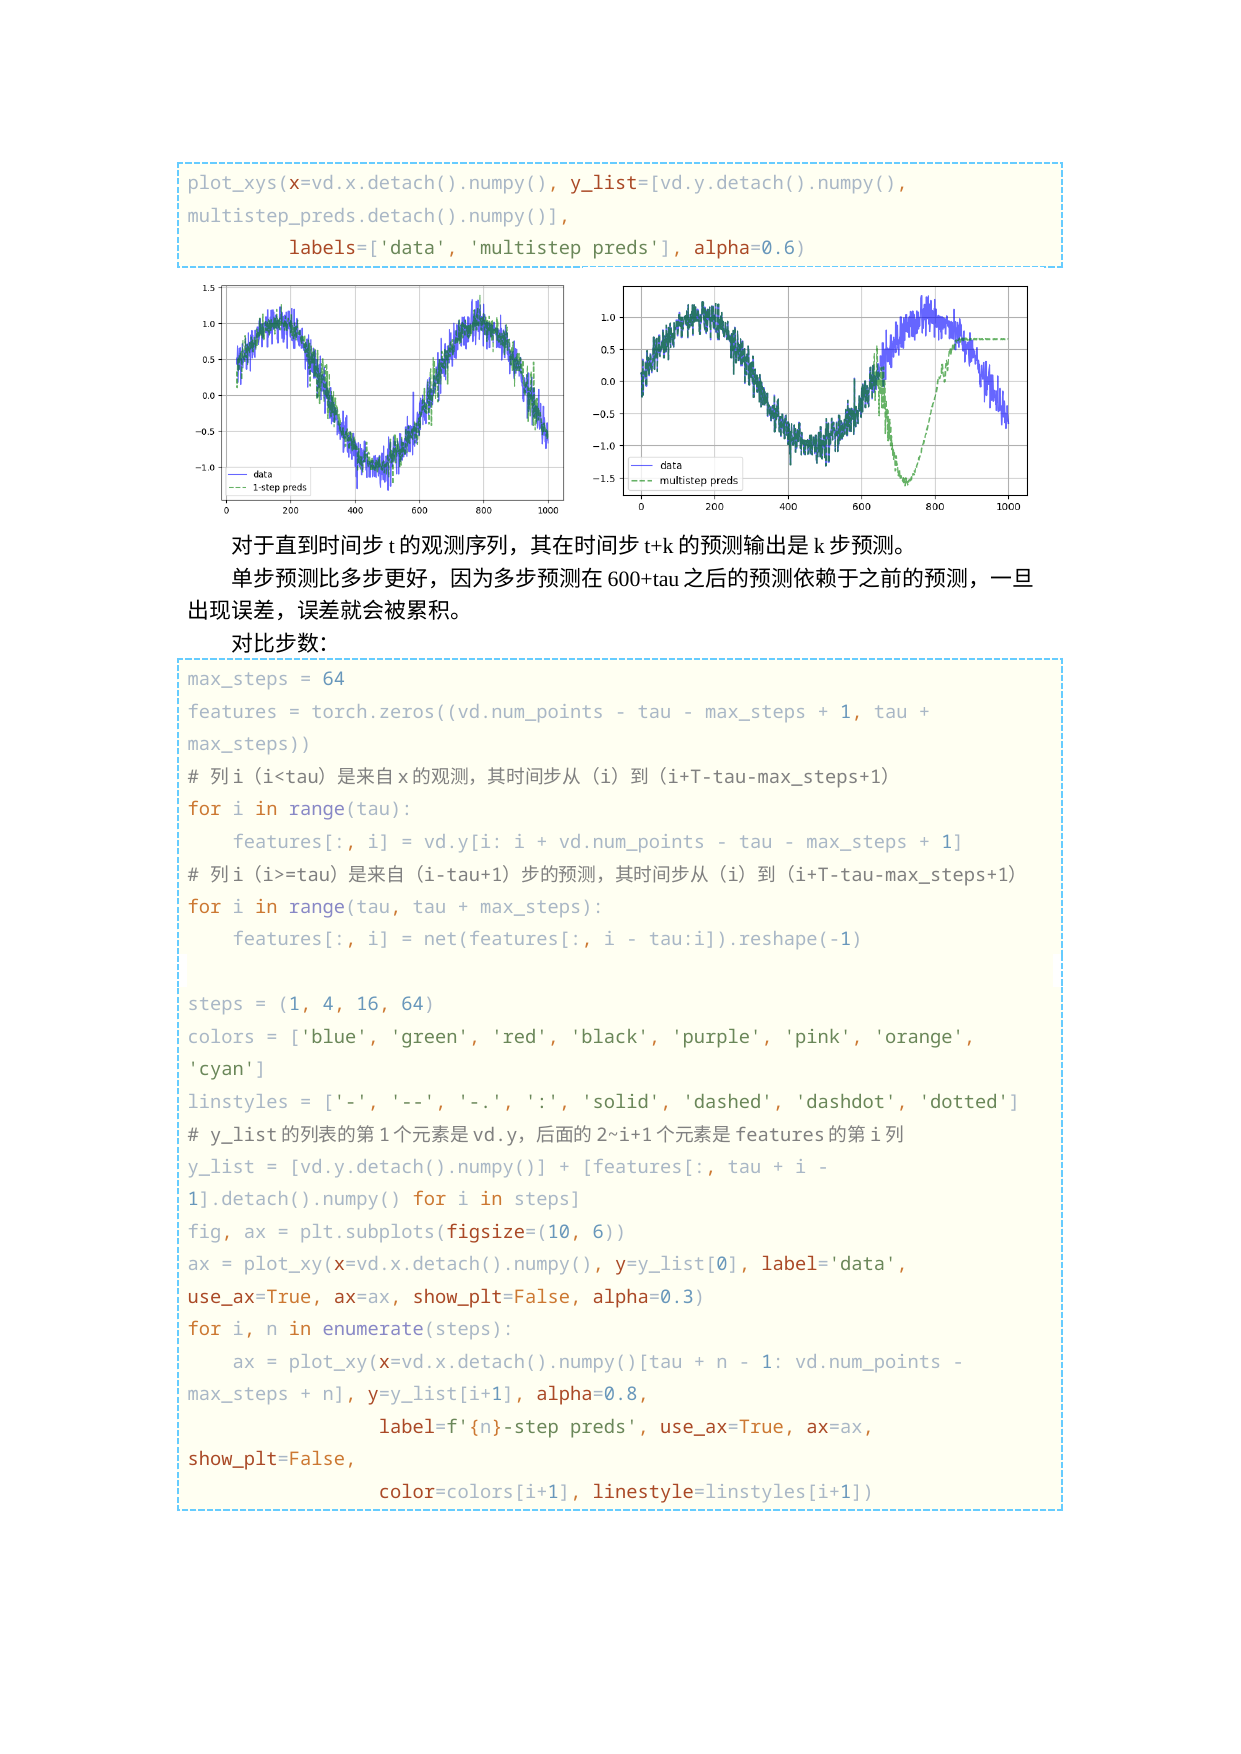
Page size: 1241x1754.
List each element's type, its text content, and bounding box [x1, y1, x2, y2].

text 对比步数： [187, 625, 1053, 658]
text 单步预测比多步更好，因为多步预测在600+tau之后的预测依赖于之前的预测，一旦出现误差，误差就会被累积。 [187, 560, 1053, 625]
text 对于直到时间步t的观测序列，其在时间步t+k的预测输出是k步预测。 [187, 528, 1053, 560]
text max_steps = 64 features = torch.zeros((vd.num_points - tau - max_steps + 1, tau + max_steps)) # 列i（i<tau）是来自x的观测，其时间步从（i）到（i+T-tau-max_steps+1） for i in range(tau): features[:, i] = vd.y[i: i + vd.num_points - tau - max_steps + 1] # 列i（i>=tau）是来自（i-tau+1）步的预测，其时间步从（i）到（i+T-tau-max_steps+1） for i in range(tau, tau + max_steps): features[:, i] = net(features[:, i - tau:i]).reshape(-1) [177, 658, 1063, 954]
text steps = (1, 4, 16, 64) colors = ['blue', 'green', 'red', 'black', 'purple', 'pink', 'orange', 'cyan'] linstyles = ['-', '--', '-.', ':', 'solid', 'dashed', 'dashdot', 'dotted'] # y_list的列表的第1个元素是vd.y，后面的2~i+1个元素是features的第i列 y_list = [vd.y.detach().numpy()] + [features[:, tau + i - 1].detach().numpy() for i in steps] fig, ax = plt.subplots(figsize=(10, 6)) ax = plot_xy(x=vd.x.detach().numpy(), y=y_list[0], label='data', use_ax=True, ax=ax, show_plt=False, alpha=0.3) for i, n in enumerate(steps): ax = plot_xy(x=vd.x.detach().numpy()[tau + n - 1: vd.num_points - max_steps + n], y=y_list[i+1], alpha=0.8, label=f'{n}-step preds', use_ax=True, ax=ax, show_plt=False, color=colors[i+1], linestyle=linstyles[i+1]) [177, 983, 1063, 1511]
picture [187, 267, 1044, 523]
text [177, 162, 1063, 268]
